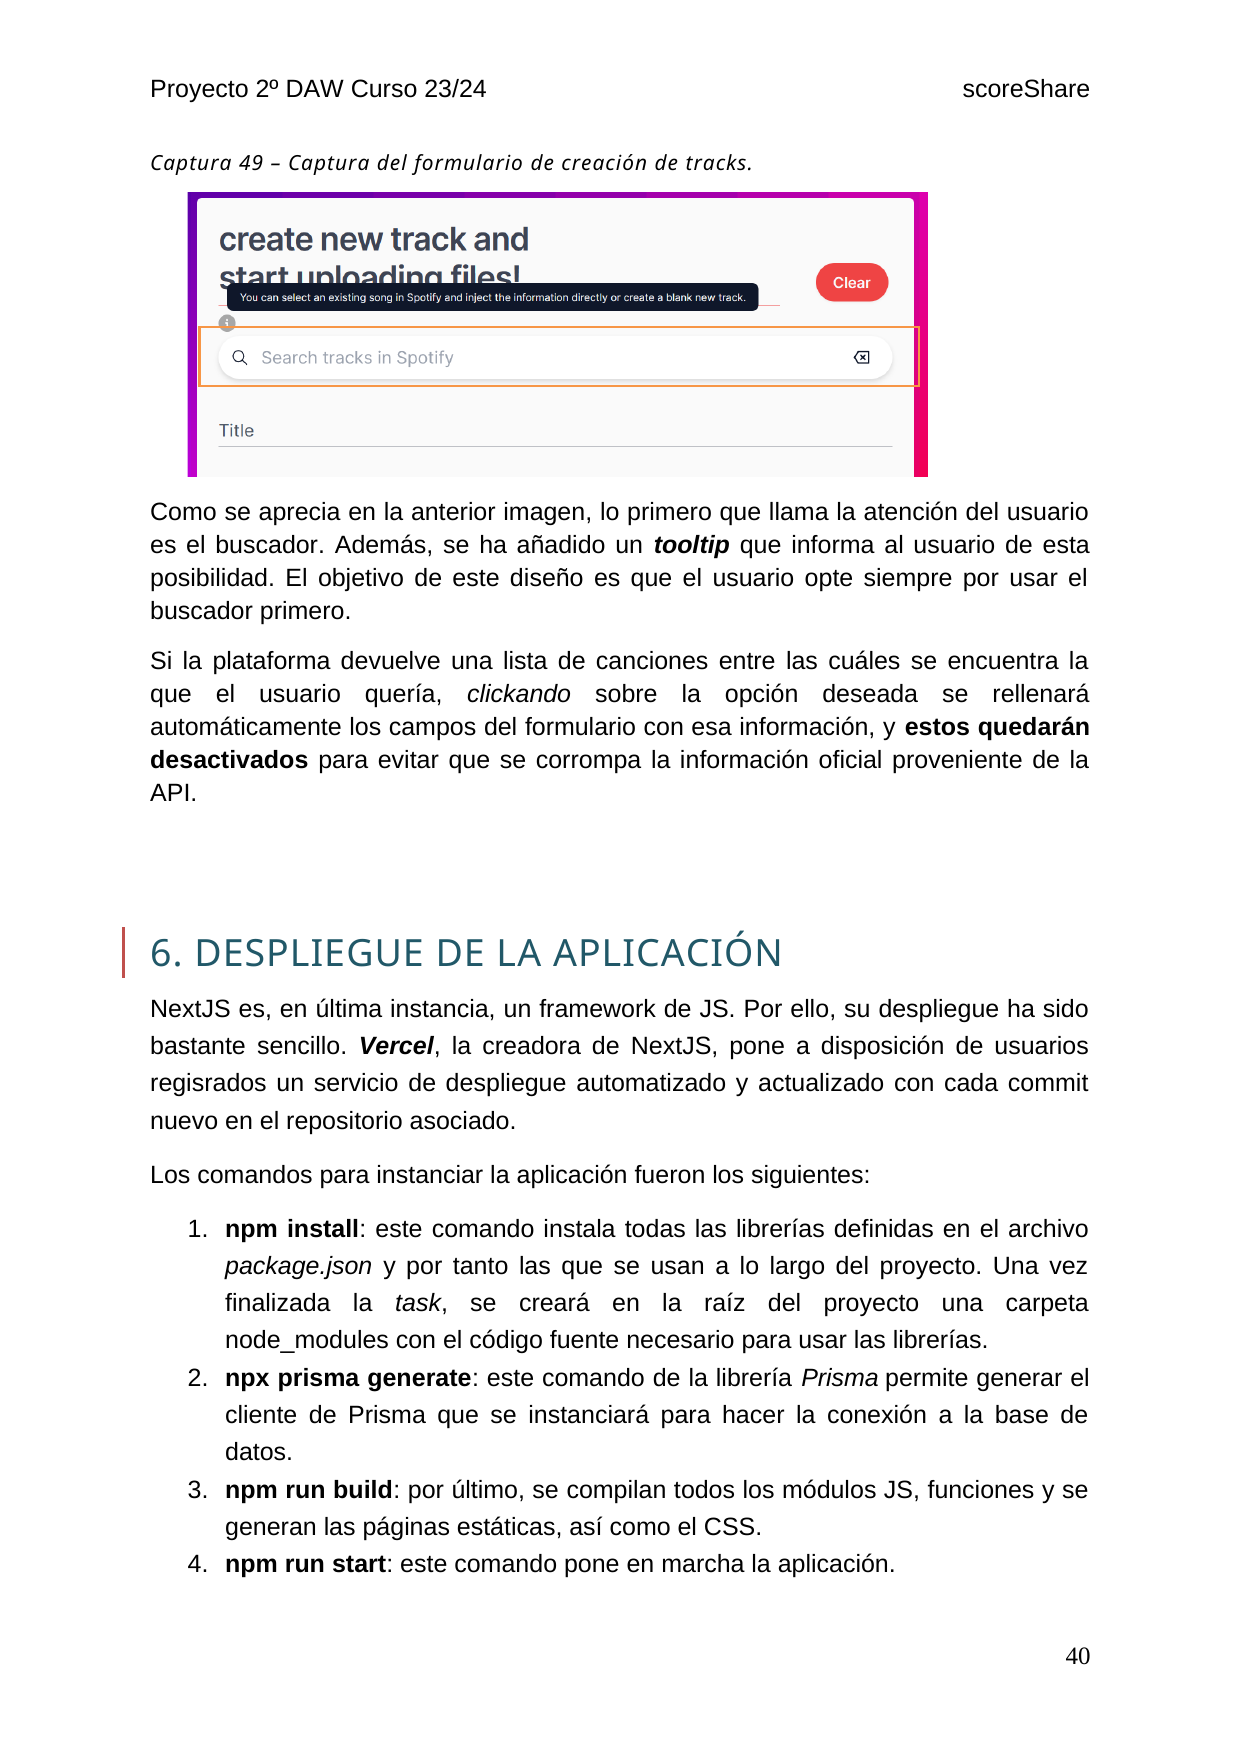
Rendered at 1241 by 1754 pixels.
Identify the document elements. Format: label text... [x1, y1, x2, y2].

text Como se aprecia en la anterior imagen, lo primero que llama la atención del usuario es el buscador. Además, se ha añadido un tooltip que informa al usuario de esta posibilidad. El objetivo de este diseño es que el usuario opte siempre por usar el buscador primero. [150, 497, 1090, 625]
list npm install: este comando instala todas las librerías definidas en el archivo package.json y por tanto las que se usan a lo largo del proyecto. Una vez finalizada la task, se creará en la raíz del proyecto una carpeta node_modules con el código fuente necesario para usar las librerías. [187, 1213, 1090, 1354]
text Si la plataforma devuelve una lista de canciones entre las cuáles se encuentra la que el usuario quería, clickando sobre la opción deseada se rellenará automáticamente los campos del formulario con esa información, y estos quedarán desactivados para evitar que se corrompa la información oficial proveniente de la API. [150, 646, 1090, 806]
text Captura 49 – Captura del formulario de creación de tracks. [150, 148, 1090, 176]
picture [187, 192, 928, 477]
list npx prisma generate: este comando de la librería Prisma permite generar el cliente de Prisma que se instanciará para hacer la conexión a la base de datos. [187, 1363, 1090, 1466]
text NextJS es, en última instancia, un framework de JS. Por ello, su despliegue ha sido bastante sencillo. Vercel, la creadora de NextJS, pone a disposición de usuarios regisrados un servicio de despliegue automatizado y actualizado con cada commit nuevo en el repositorio asociado. [150, 994, 1090, 1134]
subtitle 6. DESPLIEGUE DE LA APLICACIÓN [125, 927, 1090, 978]
list npm run build: por último, se compilan todos los módulos JS, funciones y se generan las páginas estáticas, así como el CSS. [187, 1474, 1090, 1541]
text Los comandos para instanciar la aplicación fueron los siguientes: [150, 1159, 1090, 1188]
list npm run start: este comando pone en marcha la aplicación. [187, 1549, 1090, 1578]
